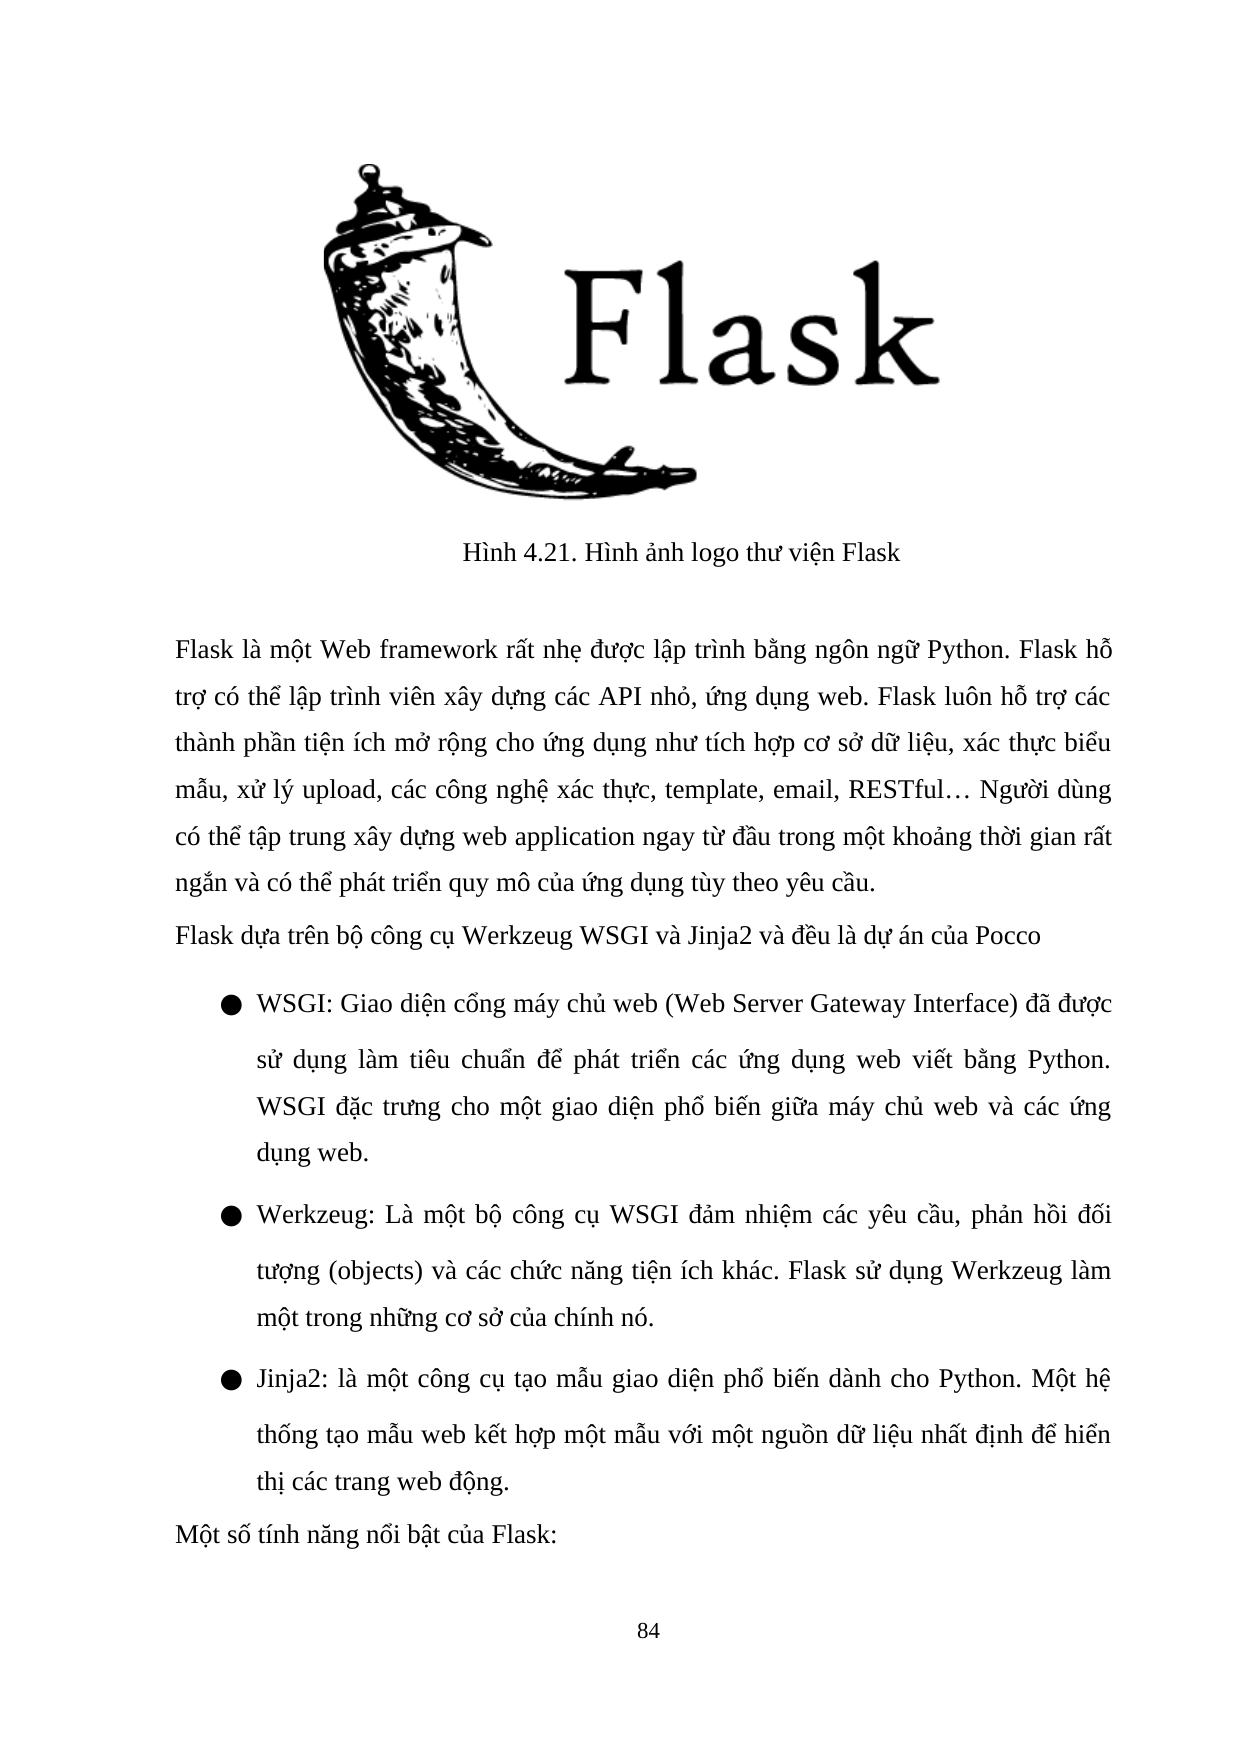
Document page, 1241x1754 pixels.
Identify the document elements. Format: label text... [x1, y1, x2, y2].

list Werkzeug: Là một bộ công cụ WSGI đảm nhiệm các yêu cầu, phản hồi đối tượng (objects) và các chức năng tiện ích khác. Flask sử dụng Werkzeug làm một trong những cơ sở của chính nó. [219, 1183, 1113, 1332]
text Một số tính năng nổi bật của Flask: [175, 1518, 1113, 1549]
text Flask dựa trên bộ công cụ Werkzeug WSGI và Jinja2 và đều là dự án của Pocco [175, 919, 1113, 950]
list WSGI: Giao diện cổng máy chủ web (Web Server Gateway Interface) đã được sử dụng làm tiêu chuẩn để phát triển các ứng dụng web viết bằng Python. WSGI đặc trưng cho một giao diện phổ biến giữa máy chủ web và các ứng dụng web. [219, 972, 1113, 1168]
picture [323, 164, 965, 524]
text Flask là một Web framework rất nhẹ được lập trình bằng ngôn ngữ Python. Flask hỗ trợ có thể lập trình viên xây dựng các API nhỏ, ứng dụng web. Flask luôn hỗ trợ các thành phần tiện ích mở rộng cho ứng dụng như tích hợp cơ sở dữ liệu, xác thực biểu mẫu, xử lý upload, các công nghệ xác thực, template, email, RESTful… Người dùng có thể tập trung xây dựng web application ngay từ đầu trong một khoảng thời gian rất ngắn và có thể phát triển quy mô của ứng dụng tùy theo yêu cầu. [175, 633, 1113, 897]
text Hình 4.21. Hình ảnh logo thư viện Flask [175, 536, 1188, 568]
list Jinja2: là một công cụ tạo mẫu giao diện phổ biến dành cho Python. Một hệ thống tạo mẫu web kết hợp một mẫu với một nguồn dữ liệu nhất định để hiển thị các trang web động. [219, 1348, 1113, 1496]
